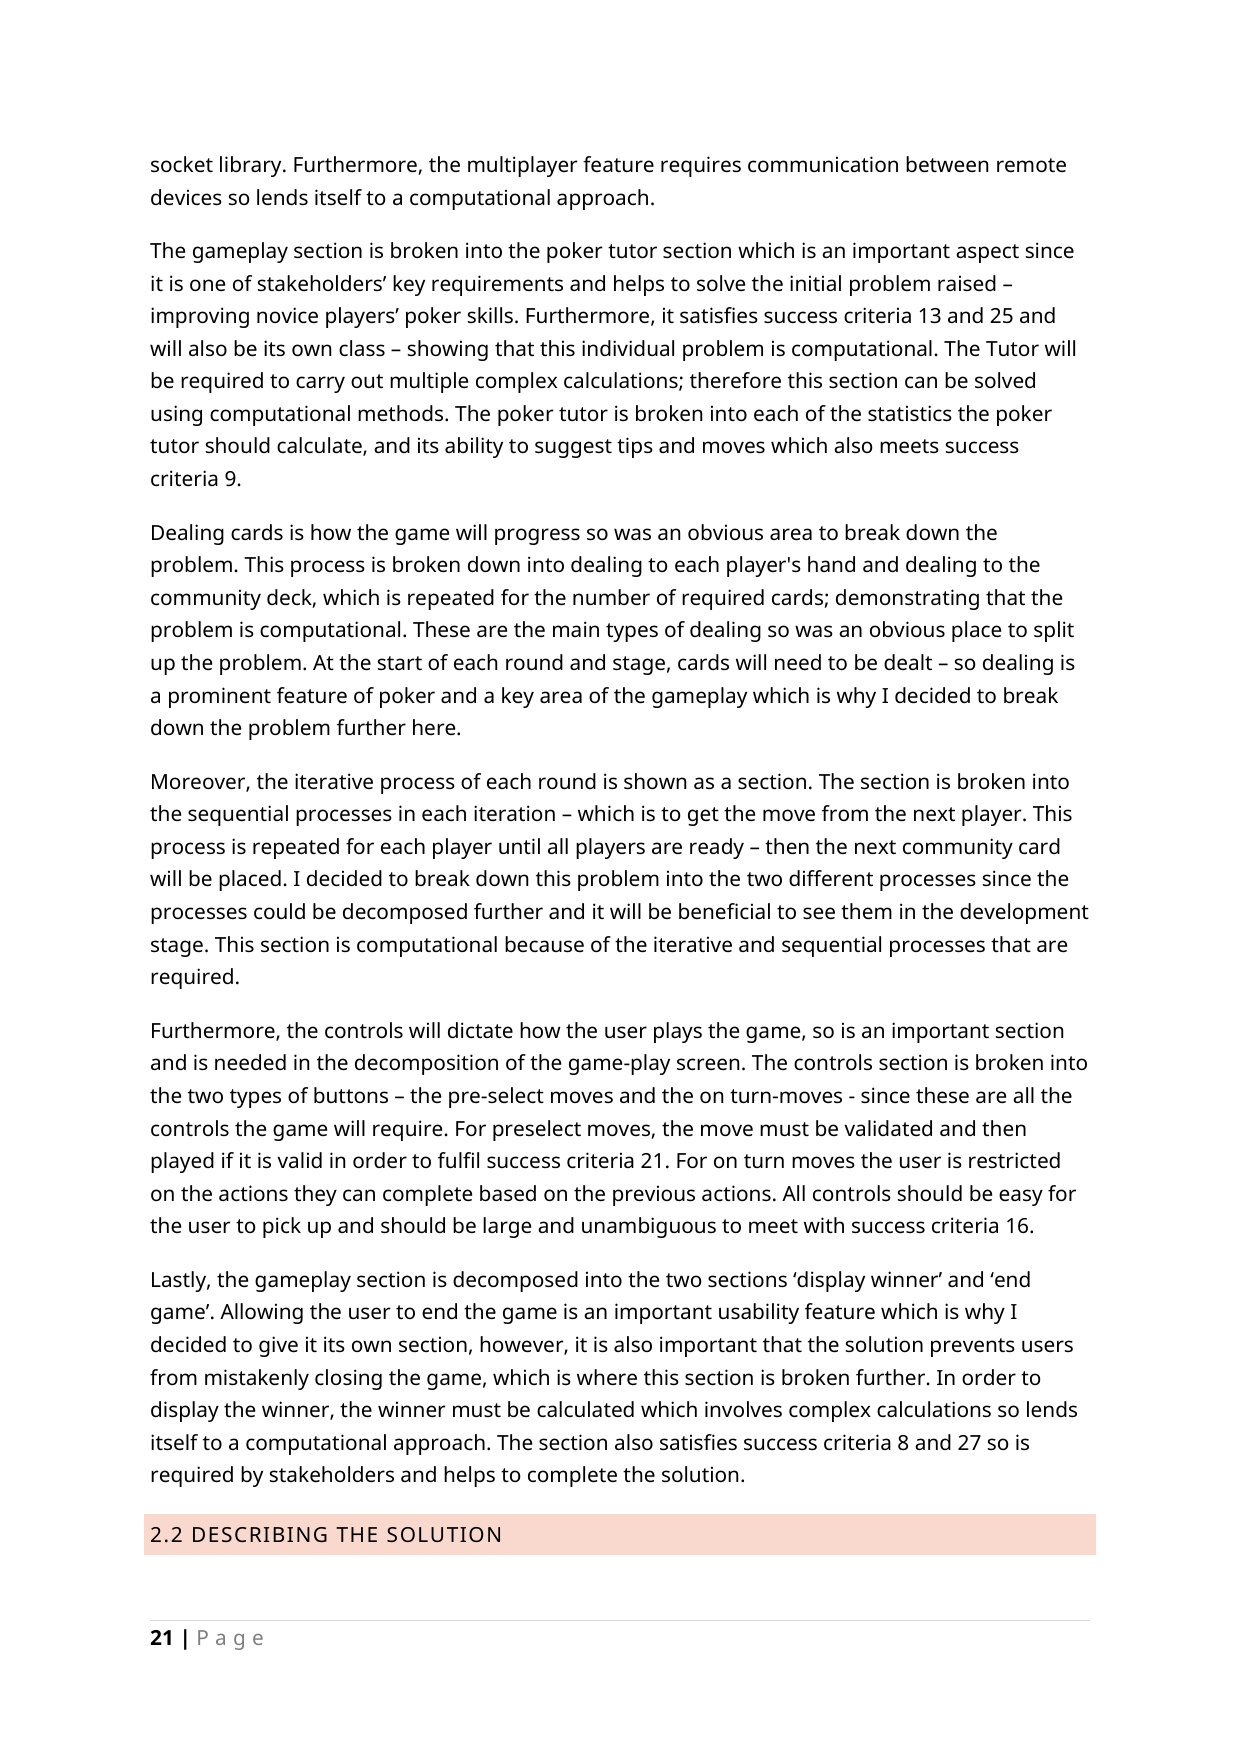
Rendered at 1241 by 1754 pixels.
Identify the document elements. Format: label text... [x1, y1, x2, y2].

text Furthermore, the controls will dictate how the user plays the game, so is an important section and is needed in the decomposition of the game-play screen. The controls section is broken into the two types of buttons – the pre-select moves and the on turn-moves - since these are all the controls the game will require. For preselect moves, the move must be validated and then played if it is valid in order to fulfil success criteria 21. For on turn moves the user is restricted on the actions they can complete based on the previous actions. All controls should be easy for the user to pick up and should be large and unambiguous to meet with success criteria 16. [150, 1016, 1090, 1240]
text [150, 150, 1090, 211]
text Moreover, the iterative process of each round is shown as a section. The section is broken into the sequential processes in each iteration – which is to get the move from the next player. This process is repeated for each player until all players are ready – then the next community card will be placed. I decided to break down this problem into the two different processes since the processes could be decomposed further and it will be beneficial to see them in the development stage. This section is computational because of the iterative and sequential processes that are required. [150, 767, 1090, 991]
text Lastly, the gameplay section is decomposed into the two sections ‘display winner’ and ‘end game’. Allowing the user to end the game is an important usability feature which is why I decided to give it its own section, however, it is also important that the solution prevents users from mistakenly closing the game, which is where this section is broken further. In order to display the winner, the winner must be calculated which involves complex calculations so lends itself to a computational approach. The section also satisfies success criteria 8 and 27 so is required by stakeholders and helps to complete the solution. [150, 1265, 1090, 1489]
text Dealing cards is how the game will progress so was an obvious area to break down the problem. This process is broken down into dealing to each player's hand and dealing to the community deck, which is repeated for the number of required cards; demonstrating that the problem is computational. These are the main types of dealing so was an obvious place to split up the problem. At the start of each round and stage, cards will need to be dealt – so dealing is a prominent feature of poker and a key area of the gameplay which is why I decided to break down the problem further here. [150, 518, 1090, 742]
text The gameplay section is broken into the poker tutor section which is an important aspect since it is one of stakeholders’ key requirements and helps to solve the initial problem raised – improving novice players’ poker skills. Furthermore, it satisfies success criteria 13 and 25 and will also be its own class – showing that this individual problem is computational. The Tutor will be required to carry out multiple complex calculations; therefore this section can be solved using computational methods. The poker tutor is broken into each of the statistics the poker tutor should calculate, and its ability to suggest tips and moves which also meets success criteria 9. [150, 236, 1090, 493]
subtitle 2.2 Describing the Solution [150, 1520, 1090, 1549]
